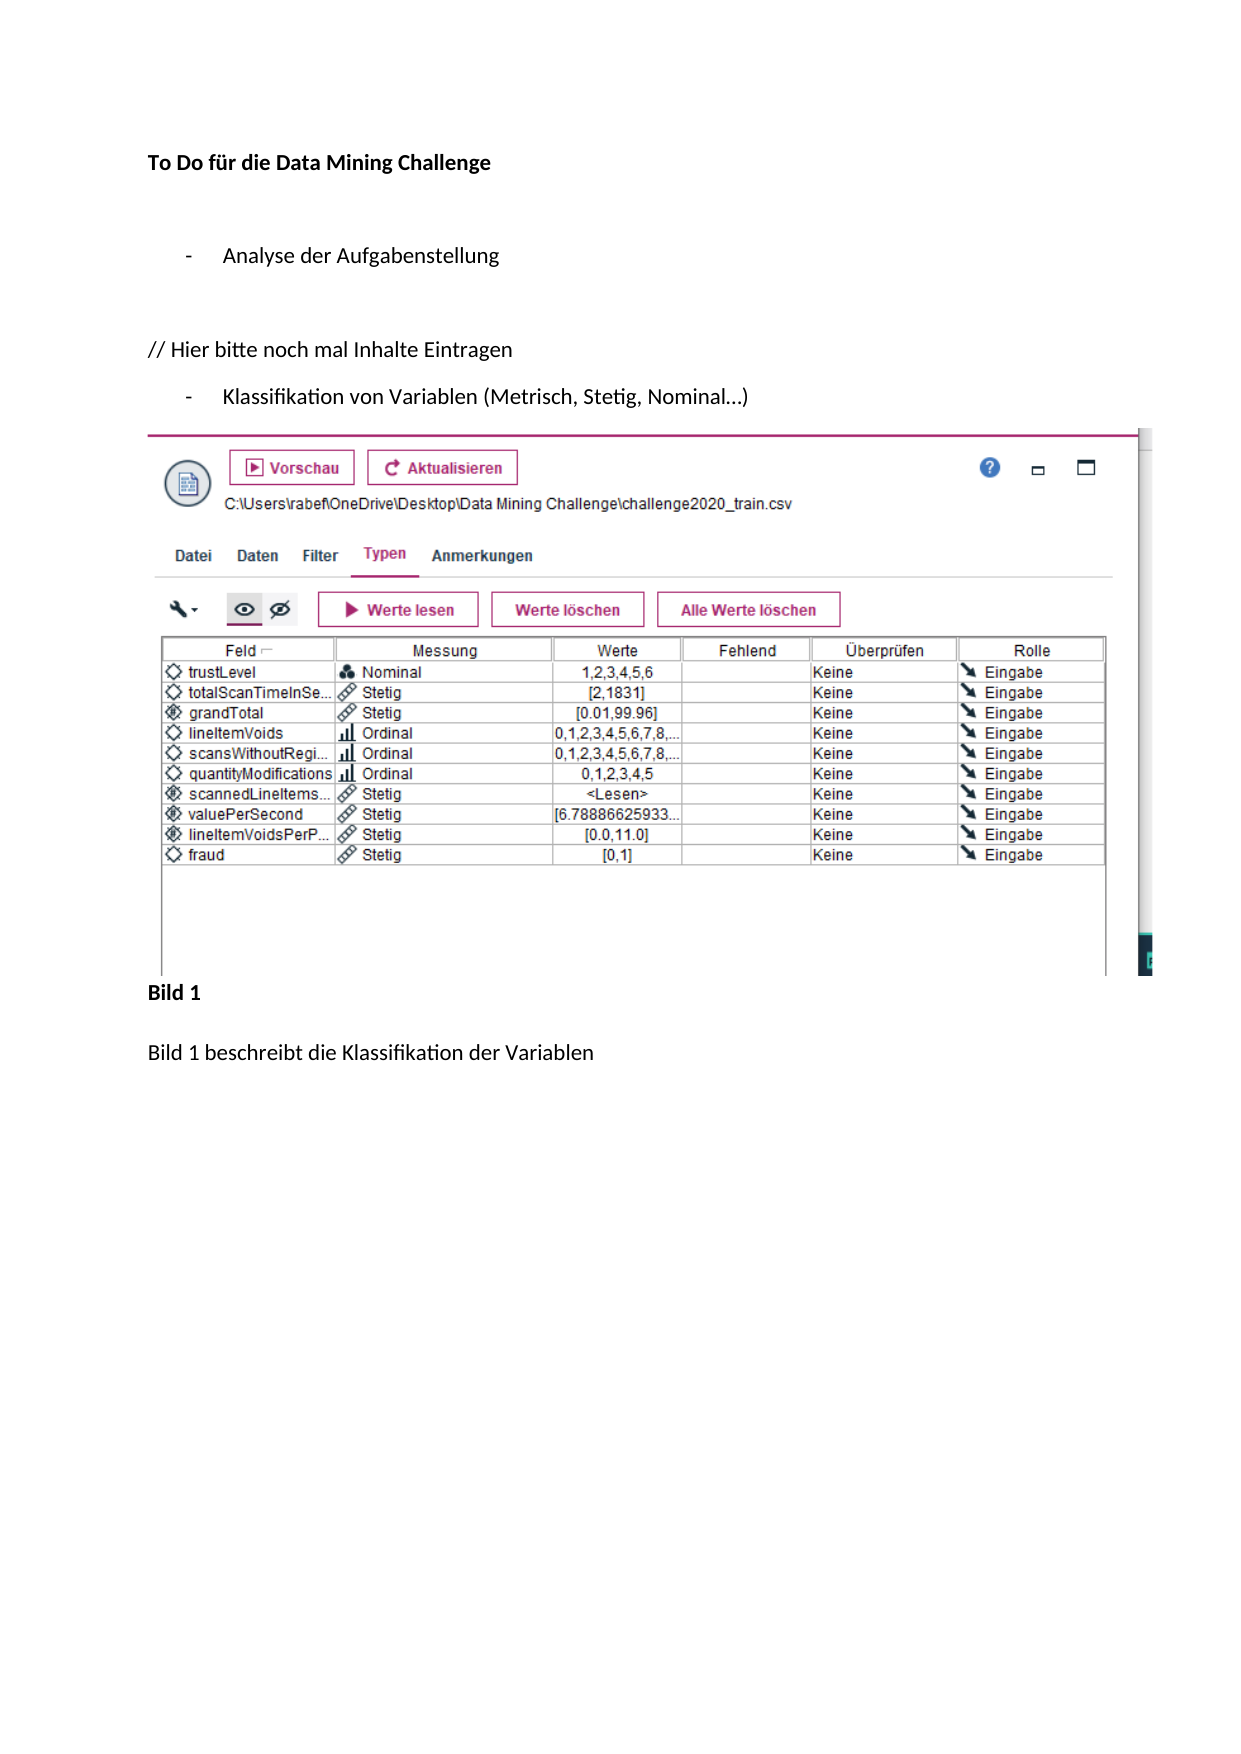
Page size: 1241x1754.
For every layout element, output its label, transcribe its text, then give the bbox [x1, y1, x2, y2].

text To Do für die Data Mining Challenge [148, 148, 1093, 176]
text Bild 1 [148, 978, 1093, 1006]
picture [147, 428, 1153, 976]
list Klassifikation von Variablen (Metrisch, Stetig, Nominal…) [185, 382, 1093, 410]
list Analyse der Aufgabenstellung [185, 241, 1093, 269]
text Bild 1 beschreibt die Klassifikation der Variablen [148, 1038, 1093, 1066]
text // Hier bitte noch mal Inhalte Eintragen [148, 335, 1093, 363]
